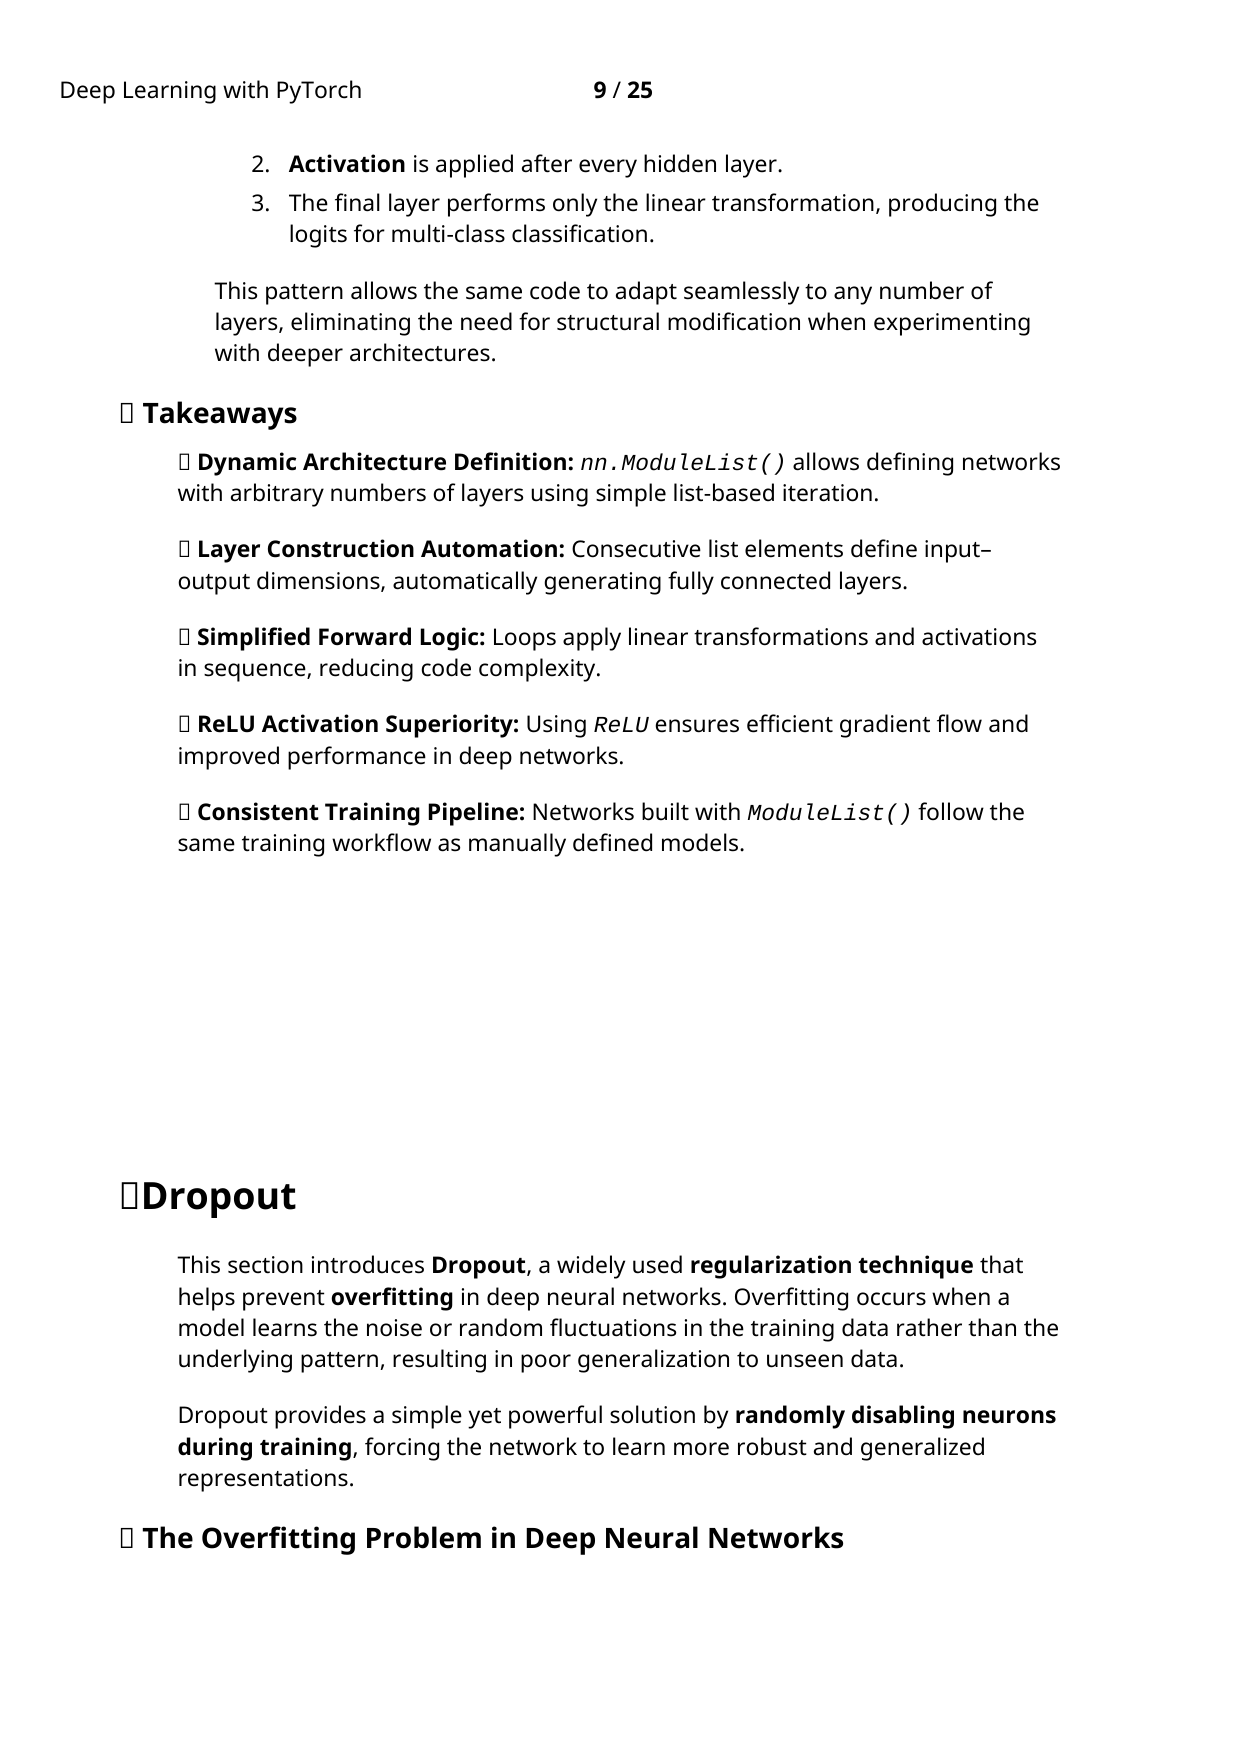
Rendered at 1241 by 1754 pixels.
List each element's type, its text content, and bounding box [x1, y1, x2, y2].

text ✅ Layer Construction Automation: Consecutive list elements define input–output dimensions, automatically generating fully connected layers. [177, 533, 1063, 596]
text ✅ ReLU Activation Superiority: Using ReLU ensures efficient gradient flow and improved performance in deep networks. [177, 708, 1063, 771]
text ✅ Dynamic Architecture Definition: nn.ModuleList() allows defining networks with arbitrary numbers of layers using simple list-based iteration. [177, 446, 1063, 508]
text This pattern allows the same code to adapt seamlessly to any number of layers, eliminating the need for structural modification when experimenting with deeper architectures. [214, 275, 1063, 368]
subtitle ✅ Takeaways [118, 393, 1063, 432]
subtitle 📌Dropout [118, 1169, 1063, 1220]
list Activation is applied after every hidden layer. [251, 148, 1063, 179]
subtitle 🔹 The Overfitting Problem in Deep Neural Networks [118, 1518, 1063, 1556]
list The final layer performs only the linear transformation, producing the logits for multi-class classification. [251, 187, 1063, 250]
text This section introduces Dropout, a widely used regularization technique that helps prevent overfitting in deep neural networks. Overfitting occurs when a model learns the noise or random fluctuations in the training data rather than the underlying pattern, resulting in poor generalization to unseen data. [177, 1249, 1063, 1374]
text ✅ Consistent Training Pipeline: Networks built with ModuleList() follow the same training workflow as manually defined models. [177, 796, 1063, 859]
text Dropout provides a simple yet powerful solution by randomly disabling neurons during training, forcing the network to learn more robust and generalized representations. [177, 1399, 1063, 1493]
text ✅ Simplified Forward Logic: Loops apply linear transformations and activations in sequence, reducing code complexity. [177, 621, 1063, 683]
